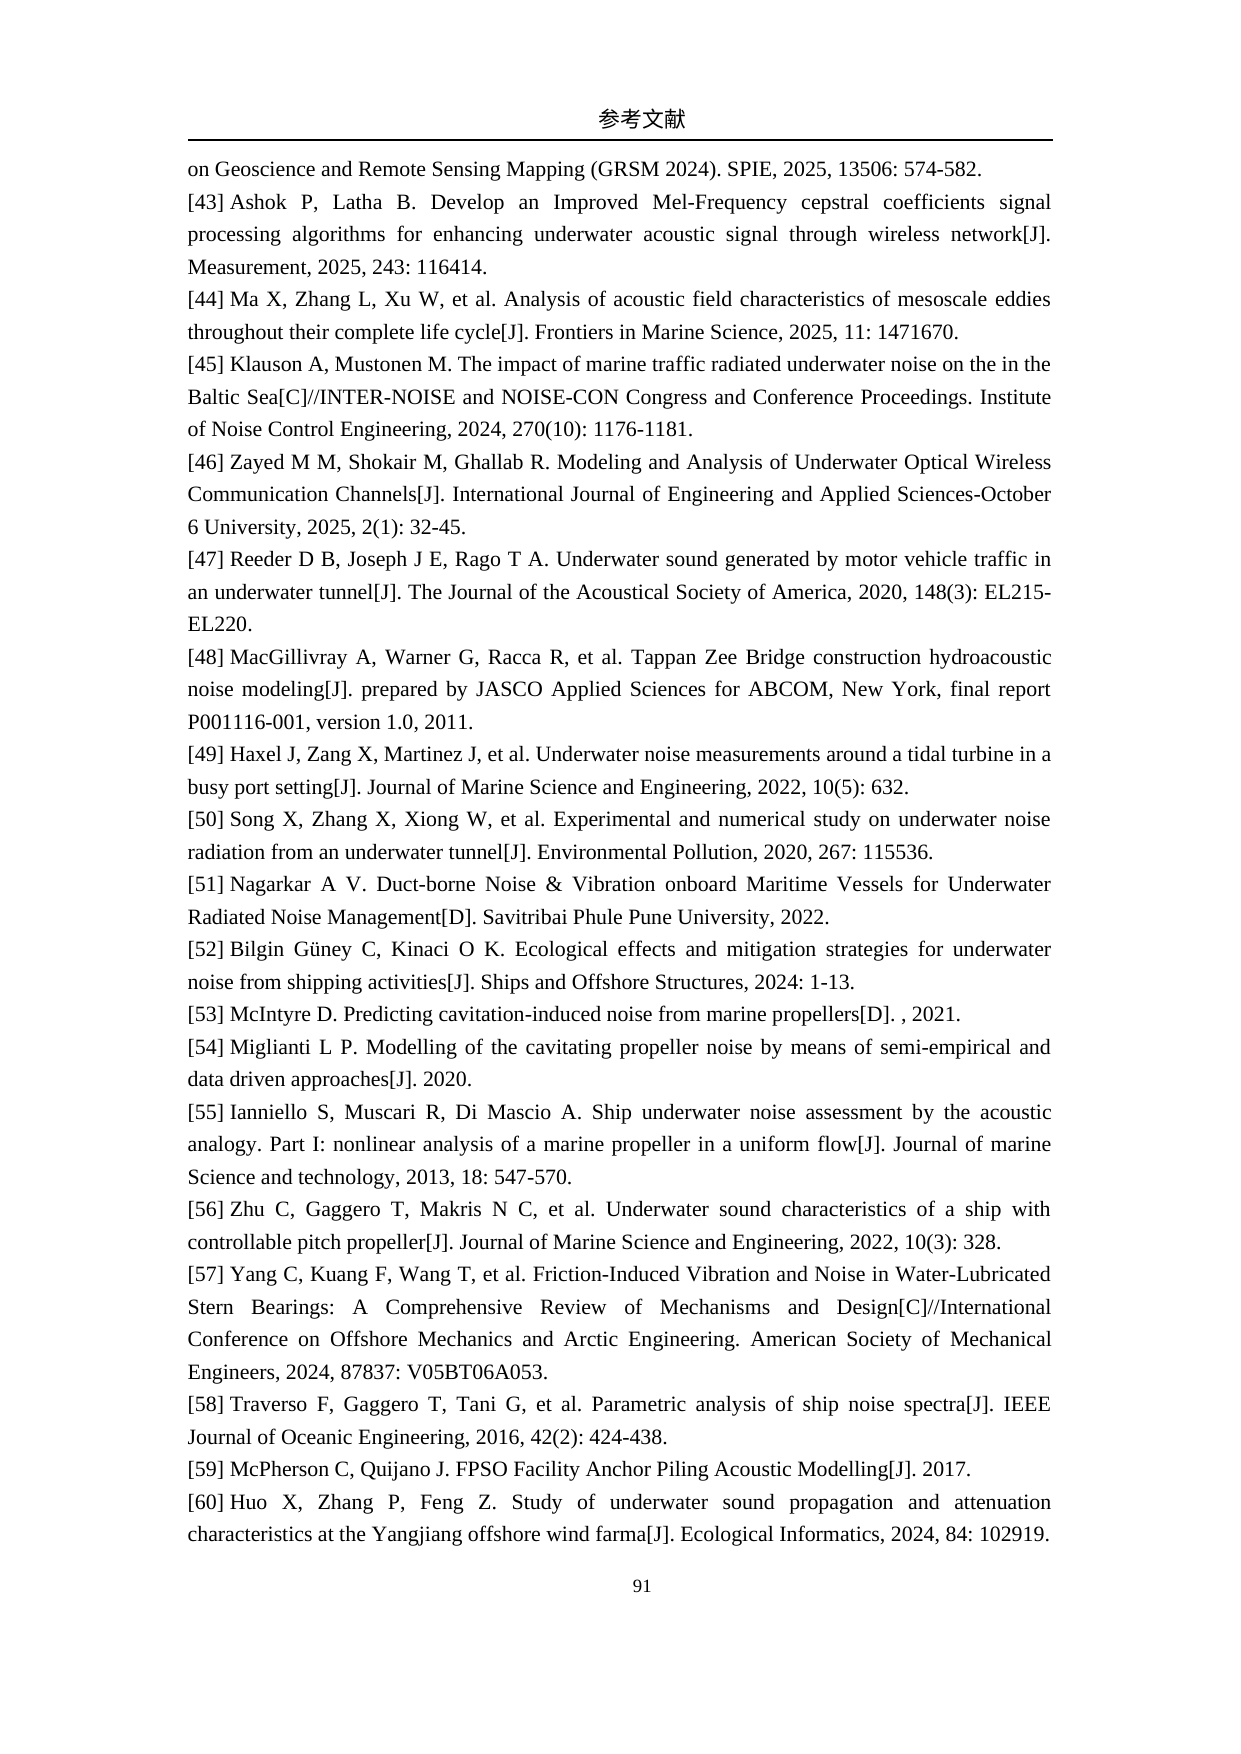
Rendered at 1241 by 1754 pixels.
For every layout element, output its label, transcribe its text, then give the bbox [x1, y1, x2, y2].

list Ashok P, Latha B. Develop an Improved Mel-Frequency cepstral coefficients signal processing algorithms for enhancing underwater acoustic signal through wireless network[J]. Measurement, 2025, 243: 116414. [187, 185, 1053, 245]
list Ashok P, Latha B. Develop an Improved Mel-Frequency cepstral coefficients signal processing algorithms for enhancing underwater acoustic signal through wireless network[J]. Measurement, 2025, 243: 116414. [187, 246, 1053, 283]
list Huo X, Zhang P, Feng Z. Study of underwater sound propagation and attenuation characteristics at the Yangjiang offshore wind farma[J]. Ecological Informatics, 2024, 84: 102919. [187, 1485, 1053, 1550]
list Zhu C, Gaggero T, Makris N C, et al. Underwater sound characteristics of a ship with controllable pitch propeller[J]. Journal of Marine Science and Engineering, 2022, 10(3): 328. [187, 1193, 1053, 1258]
list Song X, Zhang X, Xiong W, et al. Experimental and numerical study on underwater noise radiation from an underwater tunnel[J]. Environmental Pollution, 2020, 267: 115536. [187, 803, 1053, 868]
list Yang C, Kuang F, Wang T, et al. Friction-Induced Vibration and Noise in Water-Lubricated Stern Bearings: A Comprehensive Review of Mechanisms and Design[C]//International Conference on Offshore Mechanics and Arctic Engineering. American Society of Mechanical Engineers, 2024, 87837: V05BT06A053. [187, 1258, 1053, 1388]
list Klauson A, Mustonen M. The impact of marine traffic radiated underwater noise on the in the Baltic Sea[C]//INTER-NOISE and NOISE-CON Congress and Conference Proceedings. Institute of Noise Control Engineering, 2024, 270(10): 1176-1181. [187, 348, 1053, 445]
list Bilgin Güney C, Kinaci O K. Ecological effects and mitigation strategies for underwater noise from shipping activities[J]. Ships and Offshore Structures, 2024: 1-13. [187, 933, 1053, 998]
list McPherson C, Quijano J. FPSO Facility Anchor Piling Acoustic Modelling[J]. 2017. [187, 1453, 1053, 1485]
list Traverso F, Gaggero T, Tani G, et al. Parametric analysis of ship noise spectra[J]. IEEE Journal of Oceanic Engineering, 2016, 42(2): 424-438. [187, 1388, 1053, 1453]
list MacGillivray A, Warner G, Racca R, et al. Tappan Zee Bridge construction hydroacoustic noise modeling[J]. prepared by JASCO Applied Sciences for ABCOM, New York, final report P001116-001, version 1.0, 2011. [187, 640, 1053, 738]
list Nagarkar A V. Duct-borne Noise & Vibration onboard Maritime Vessels for Underwater Radiated Noise Management[D]. Savitribai Phule Pune University, 2022. [187, 868, 1053, 933]
list Haxel J, Zang X, Martinez J, et al. Underwater noise measurements around a tidal turbine in a busy port setting[J]. Journal of Marine Science and Engineering, 2022, 10(5): 632. [187, 738, 1053, 803]
list Miglianti L P. Modelling of the cavitating propeller noise by means of semi-empirical and data driven approaches[J]. 2020. [187, 1030, 1053, 1095]
list Zayed M M, Shokair M, Ghallab R. Modeling and Analysis of Underwater Optical Wireless Communication Channels[J]. International Journal of Engineering and Applied Sciences-October 6 University, 2025, 2(1): 32-45. [187, 445, 1053, 543]
list Reeder D B, Joseph J E, Rago T A. Underwater sound generated by motor vehicle traffic in an underwater tunnel[J]. The Journal of the Acoustical Society of America, 2020, 148(3): EL215-EL220. [187, 543, 1053, 640]
list McIntyre D. Predicting cavitation-induced noise from marine propellers[D]. , 2021. [187, 998, 1053, 1030]
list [187, 153, 1053, 185]
list Ma X, Zhang L, Xu W, et al. Analysis of acoustic field characteristics of mesoscale eddies throughout their complete life cycle[J]. Frontiers in Marine Science, 2025, 11: 1471670. [187, 283, 1053, 348]
list Ianniello S, Muscari R, Di Mascio A. Ship underwater noise assessment by the acoustic analogy. Part I: nonlinear analysis of a marine propeller in a uniform flow[J]. Journal of marine Science and technology, 2013, 18: 547-570. [187, 1095, 1053, 1193]
